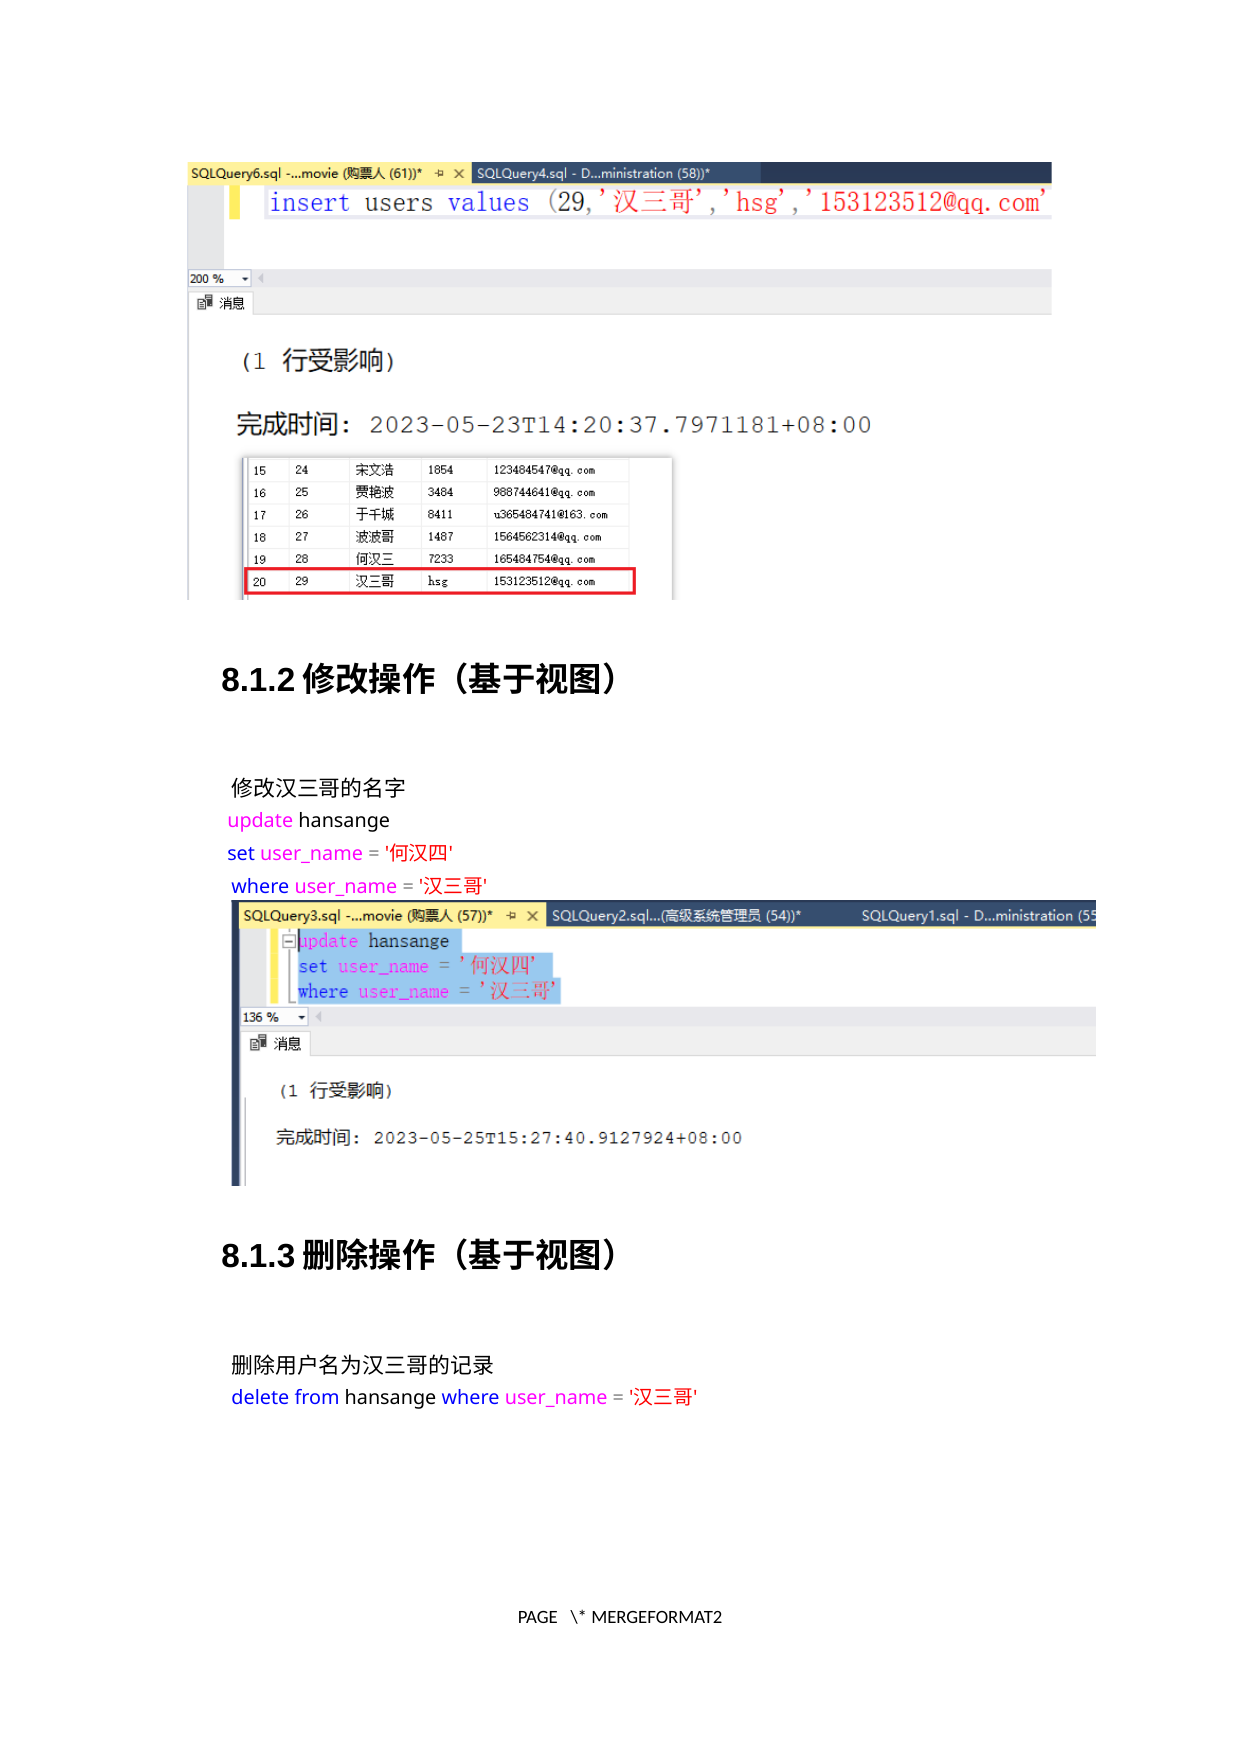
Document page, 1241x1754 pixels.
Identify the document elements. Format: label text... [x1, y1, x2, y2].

picture [187, 162, 1052, 600]
text delete from hansange where user_name = '汉三哥' [187, 1380, 1053, 1412]
subtitle 8.1.3删除操作（基于视图） [187, 1220, 1053, 1285]
text set user_name = '何汉四' [187, 836, 1053, 868]
text 修改汉三哥的名字 [187, 771, 1053, 803]
text 删除用户名为汉三哥的记录 [187, 1347, 1053, 1380]
text where user_name = '汉三哥' [187, 868, 1053, 901]
text update hansange [187, 803, 1053, 836]
subtitle 8.1.2修改操作（基于视图） [187, 644, 1053, 709]
picture [231, 900, 1096, 1186]
